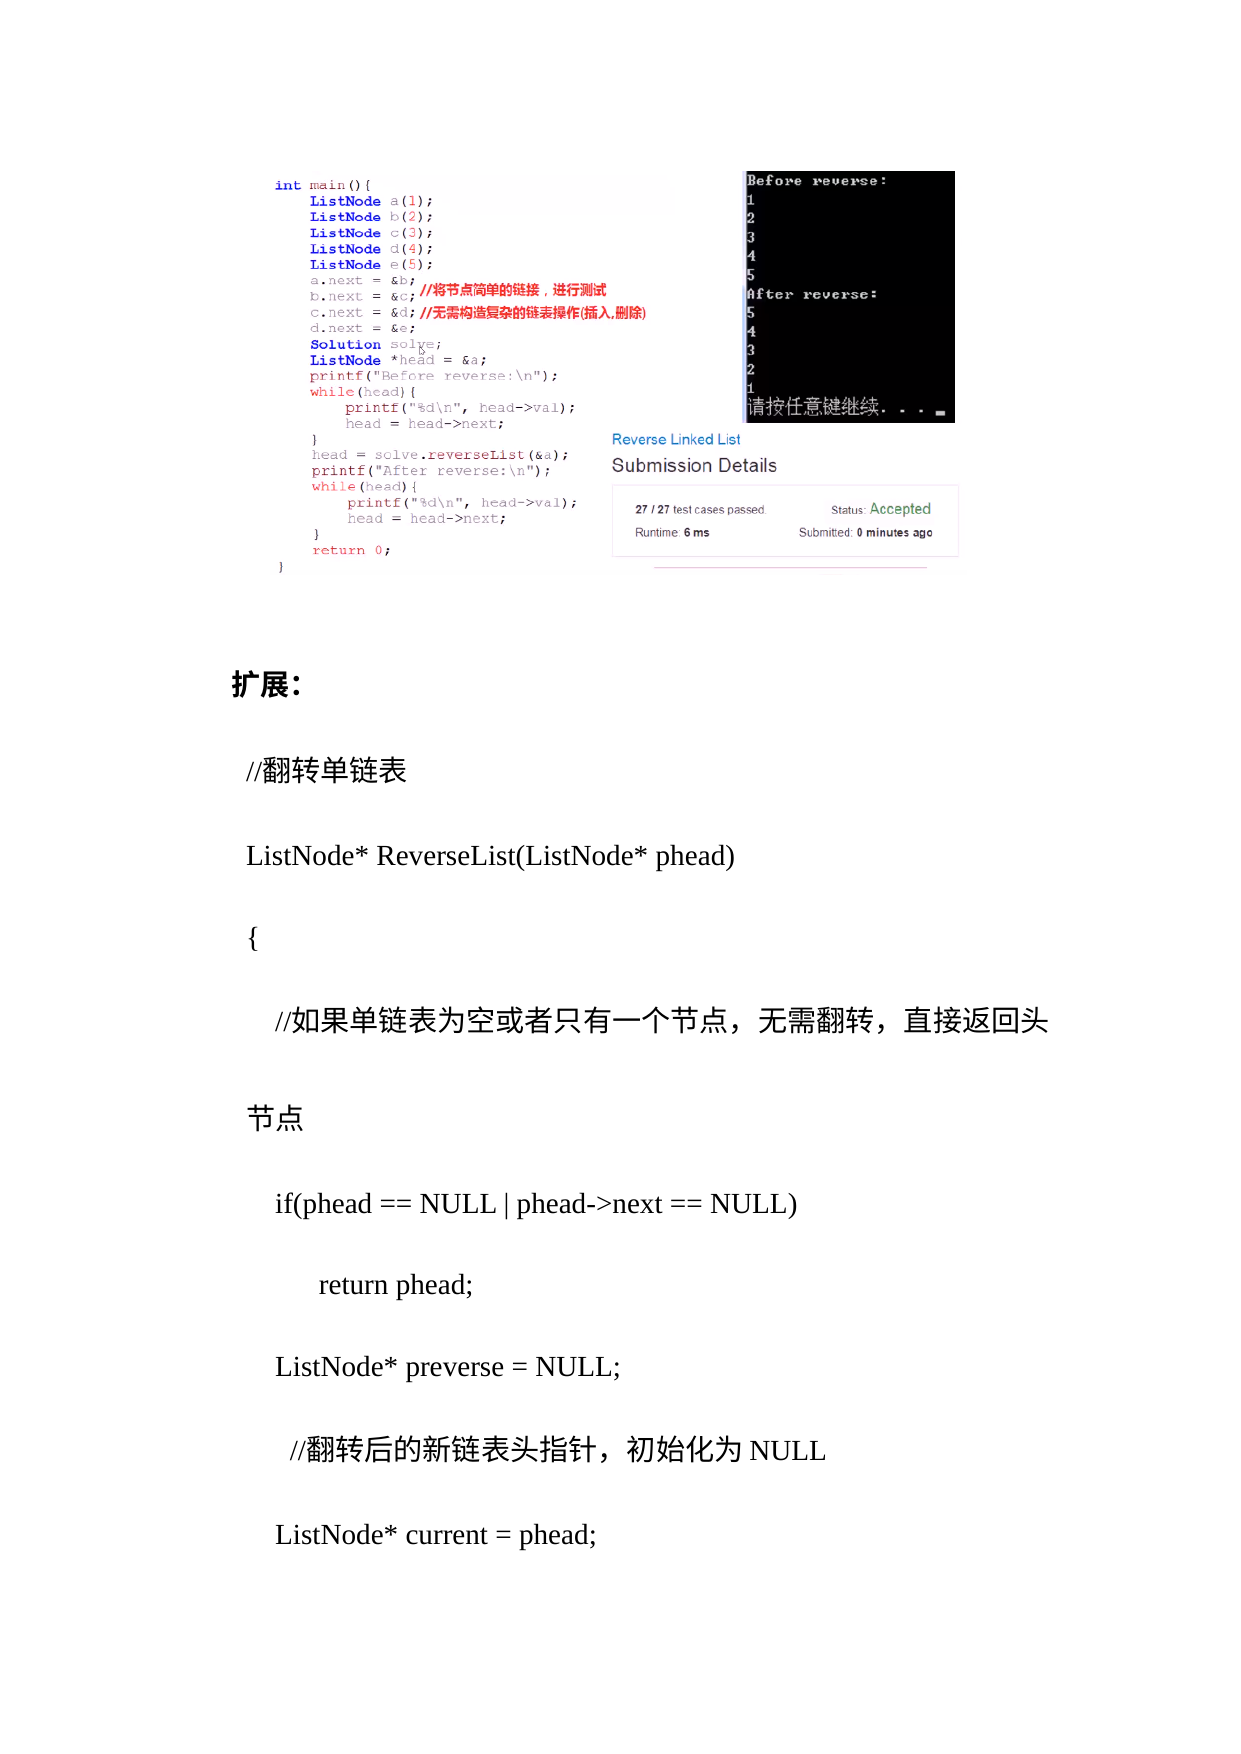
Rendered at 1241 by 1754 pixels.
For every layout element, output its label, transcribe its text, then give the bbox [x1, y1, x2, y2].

text ListNode* current = phead; [246, 1501, 1053, 1566]
text //如果单链表为空或者只有一个节点，无需翻转，直接返回头节点 [246, 986, 1053, 1149]
picture [270, 171, 968, 575]
text 扩展： [187, 651, 1053, 716]
text ListNode* ReverseList(ListNode* phead) [246, 823, 1053, 888]
text //翻转单链表 [246, 737, 1053, 802]
text return phead; [246, 1252, 1053, 1317]
text ListNode* preverse = NULL; [246, 1333, 1053, 1398]
text //翻转后的新链表头指针，初始化为NULL [187, 1415, 1053, 1480]
text if(phead == NULL | phead->next == NULL) [246, 1170, 1053, 1235]
text { [246, 904, 1053, 969]
